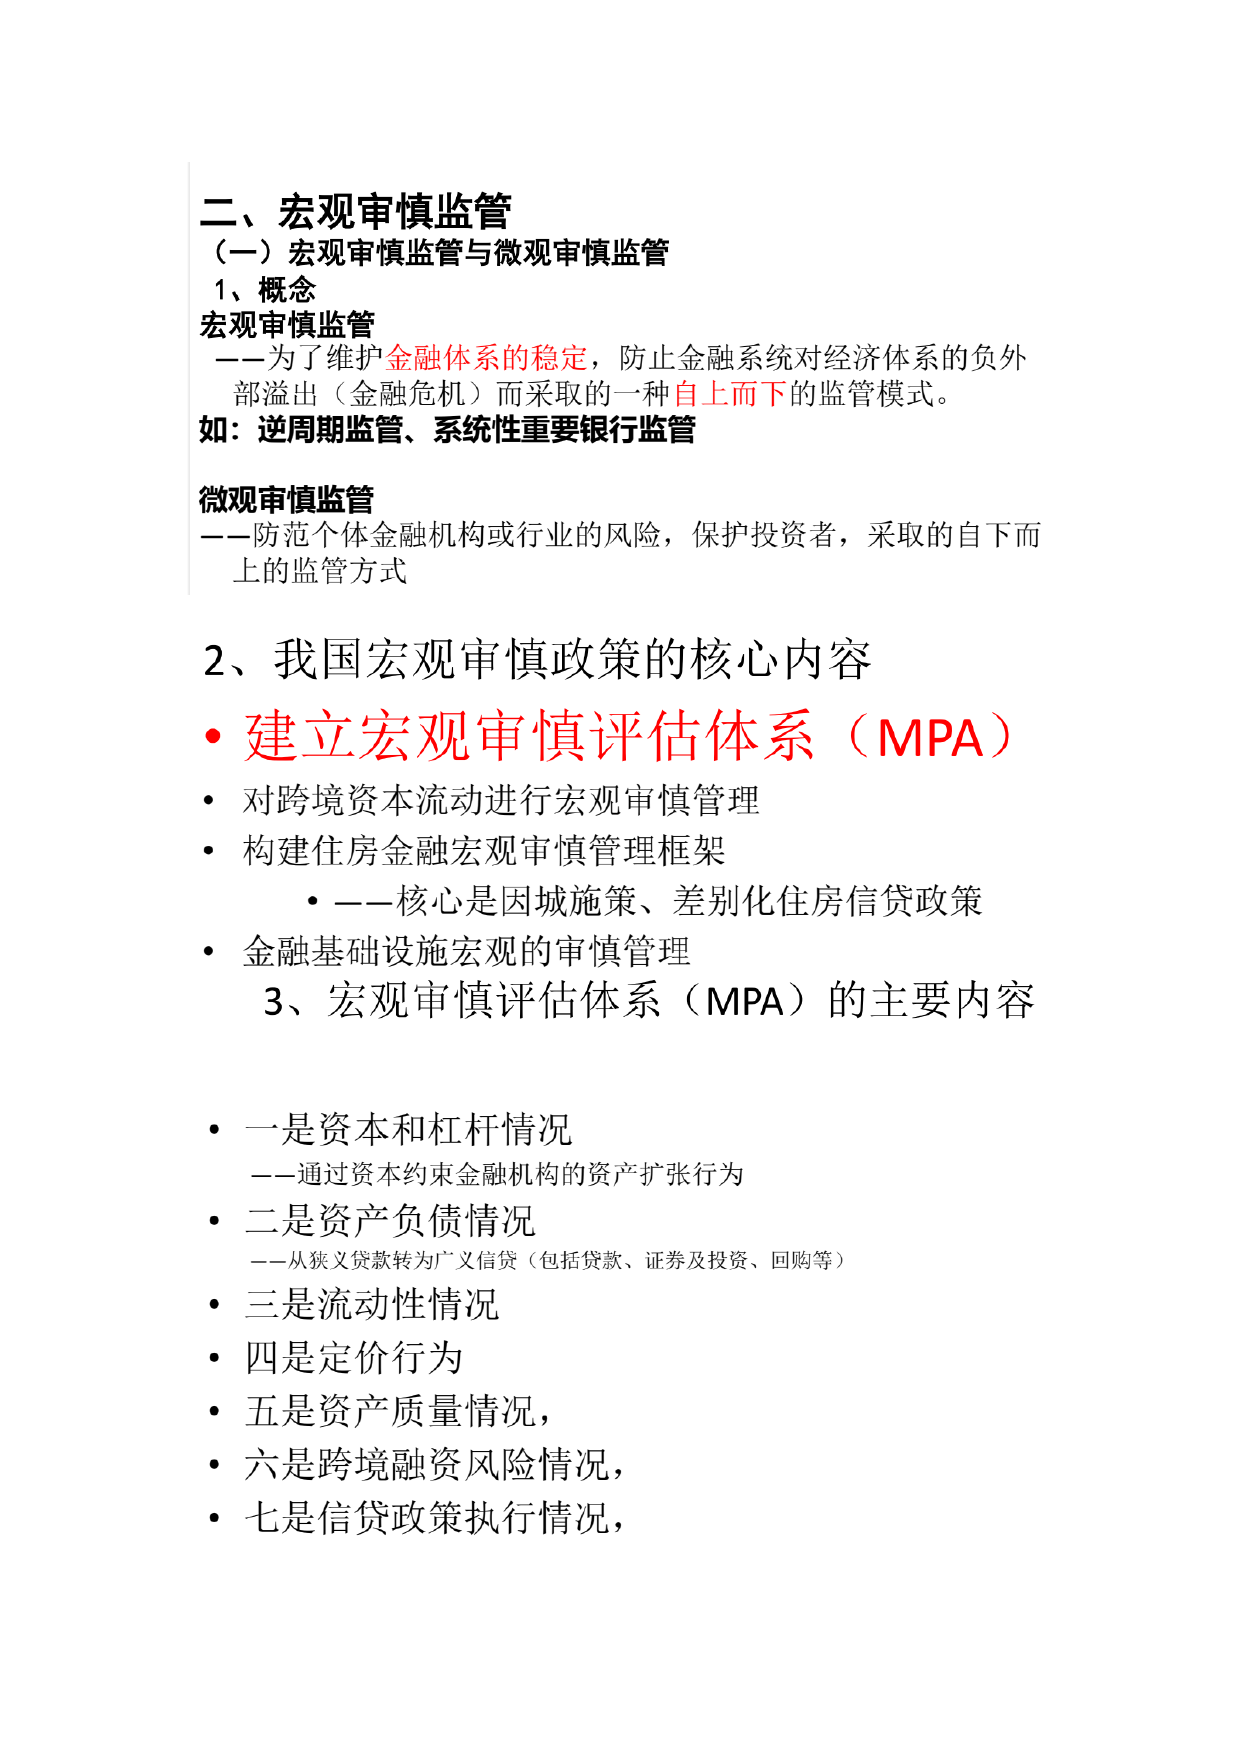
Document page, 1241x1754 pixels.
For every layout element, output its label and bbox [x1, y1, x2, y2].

picture [187, 617, 1053, 1559]
picture [187, 162, 1053, 595]
